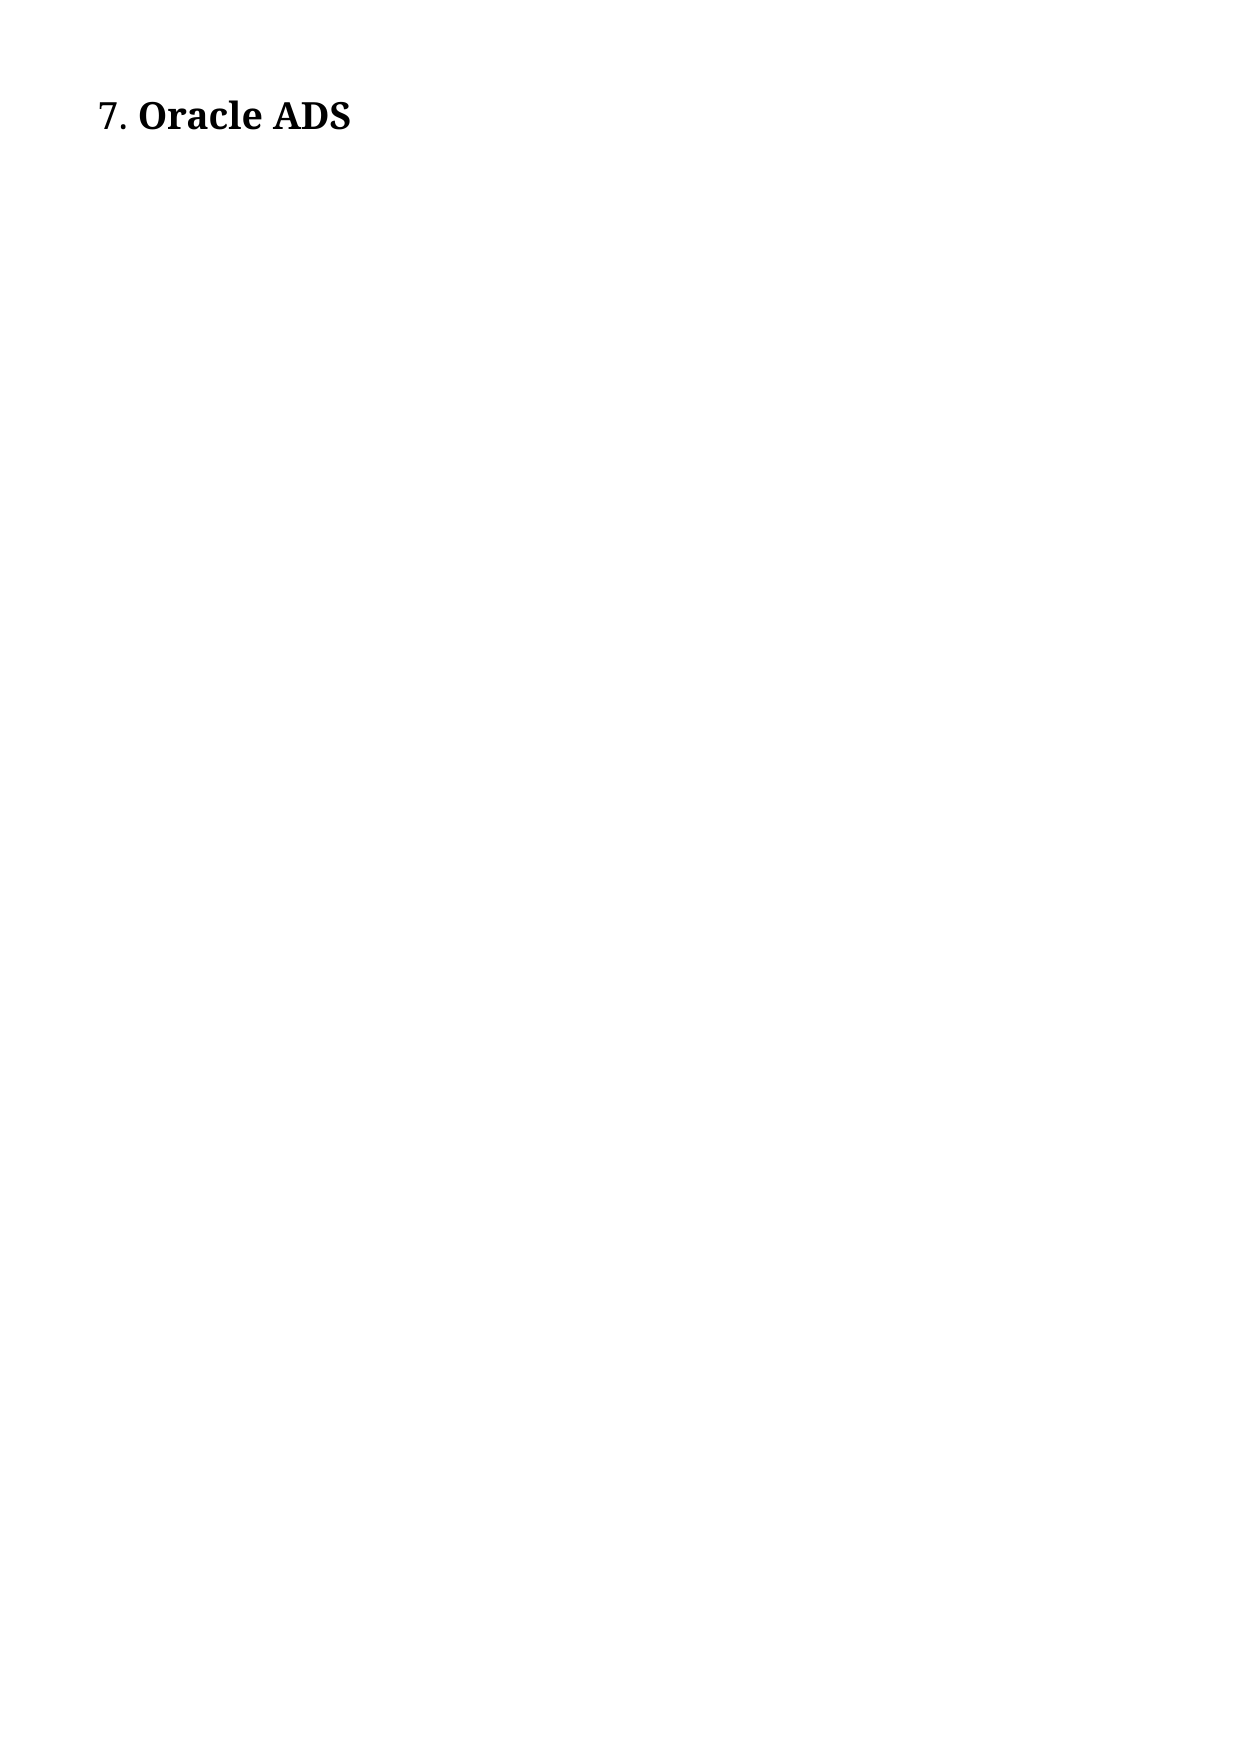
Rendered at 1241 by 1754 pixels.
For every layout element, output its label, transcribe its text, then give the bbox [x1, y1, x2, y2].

subtitle Oracle ADS [97, 89, 1143, 140]
